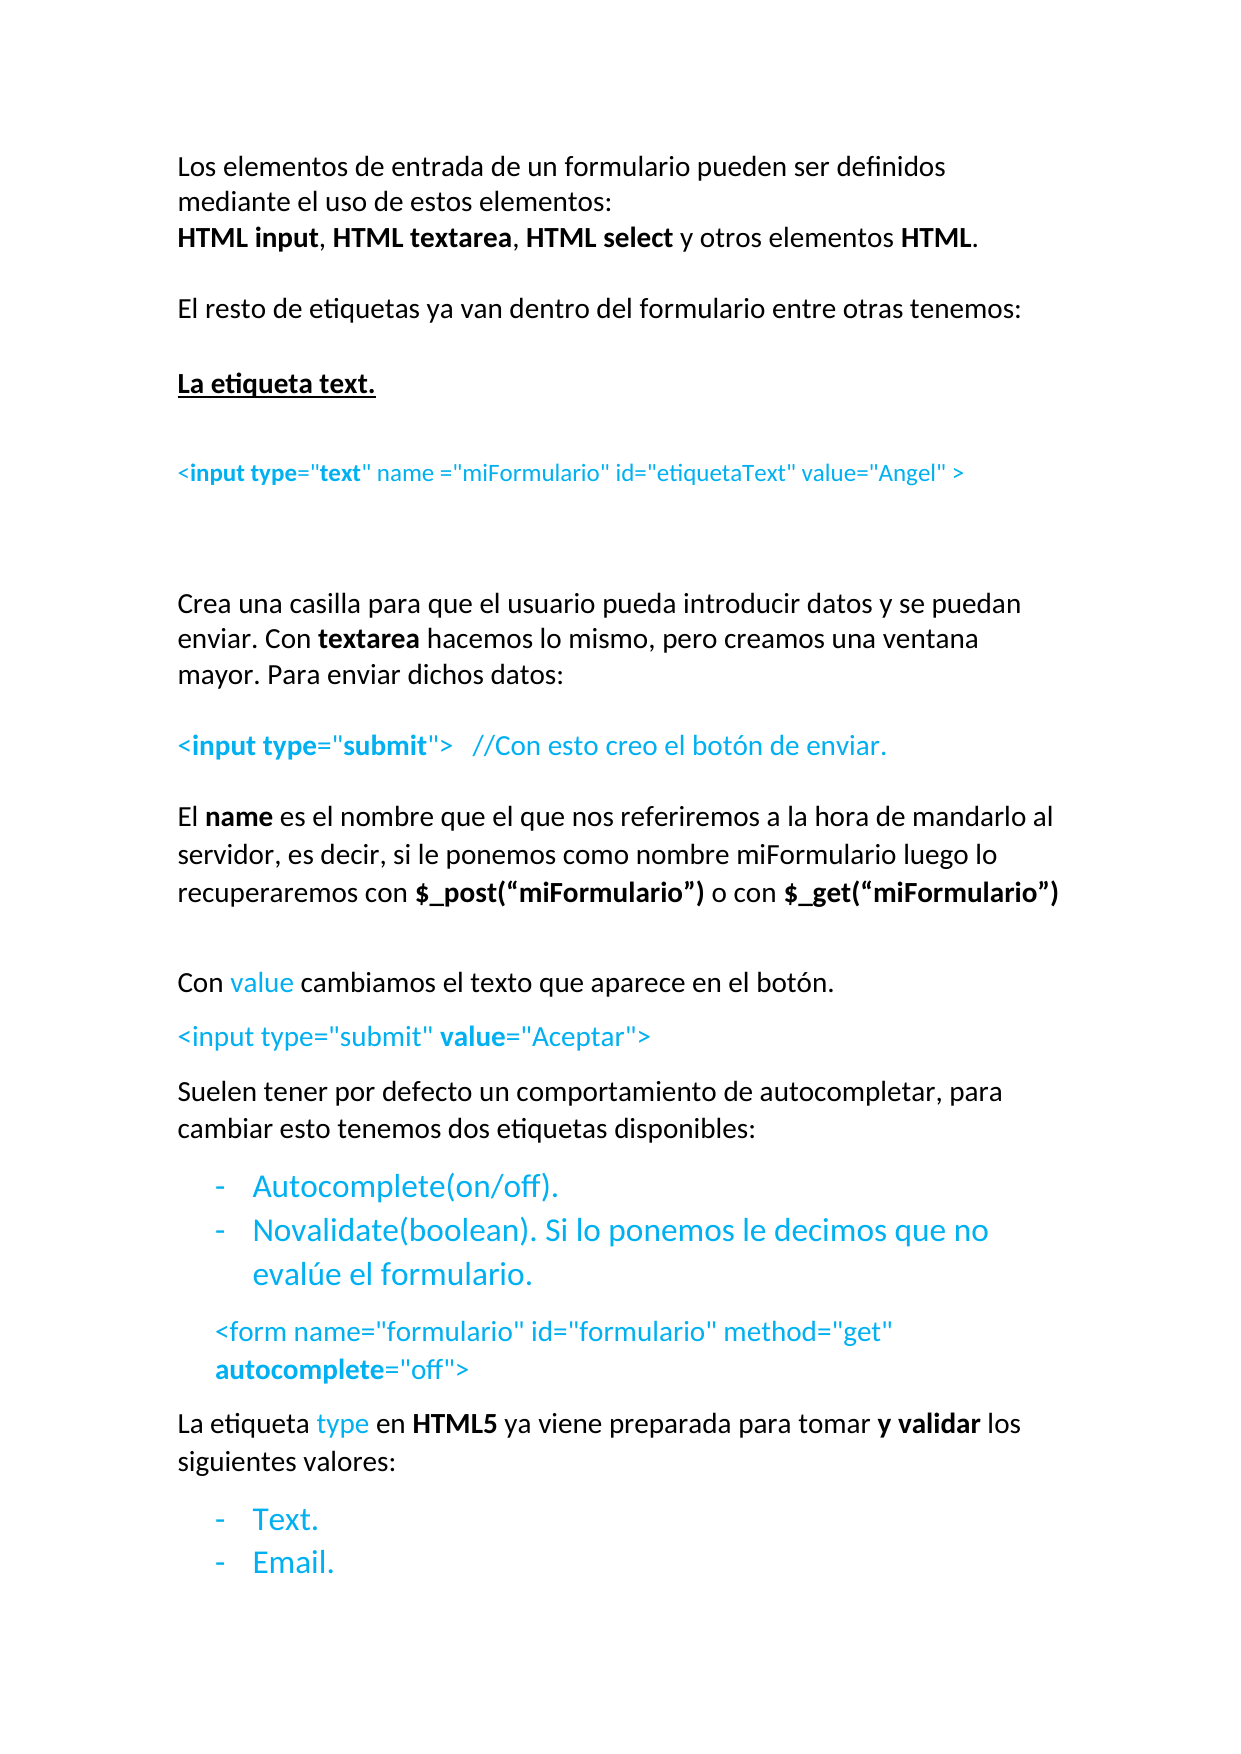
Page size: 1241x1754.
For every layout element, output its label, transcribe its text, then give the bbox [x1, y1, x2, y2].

list Email. [215, 1541, 1063, 1582]
text <form name="formulario" id="formulario" method="get" autocomplete="off"> [215, 1313, 1063, 1387]
text Suelen tener por defecto un comportamiento de autocompletar, para cambiar esto tenemos dos etiquetas disponibles: [177, 1073, 1063, 1146]
text <input type="submit"> //Con esto creo el botón de enviar. [177, 727, 1063, 763]
list Novalidate(boolean). Si lo ponemos le decimos que no evalúe el formulario. [215, 1209, 1063, 1293]
text HTML input, HTML textarea, HTML select y otros elementos HTML. [177, 219, 1063, 254]
text El name es el nombre que el que nos referiremos a la hora de mandarlo al servidor, es decir, si le ponemos como nombre miFormulario luego lo recuperaremos con $_post(“miFormulario”) o con $_get(“miFormulario”) [177, 798, 1063, 909]
text Con value cambiamos el texto que aparece en el botón. [177, 964, 1063, 999]
list Autocomplete(on/off). [215, 1165, 1063, 1206]
list Text. [215, 1497, 1063, 1538]
text La etiqueta type en HTML5 ya viene preparada para tomar y validar los siguientes valores: [177, 1405, 1063, 1479]
text <input type="submit" value="Aceptar"> [177, 1018, 1063, 1054]
text Crea una casilla para que el usuario pueda introducir datos y se puedan enviar. Con textarea hacemos lo mismo, pero creamos una ventana mayor. Para enviar dichos datos: [177, 585, 1063, 692]
text Los elementos de entrada de un formulario pueden ser definidos mediante el uso de estos elementos: [177, 148, 1063, 219]
subtitle La etiqueta text. [177, 366, 1063, 401]
text El resto de etiquetas ya van dentro del formulario entre otras tenemos: [177, 290, 1063, 326]
text <input type="text" name ="miFormulario" id="etiquetaText" value="Angel" > [177, 458, 1063, 488]
